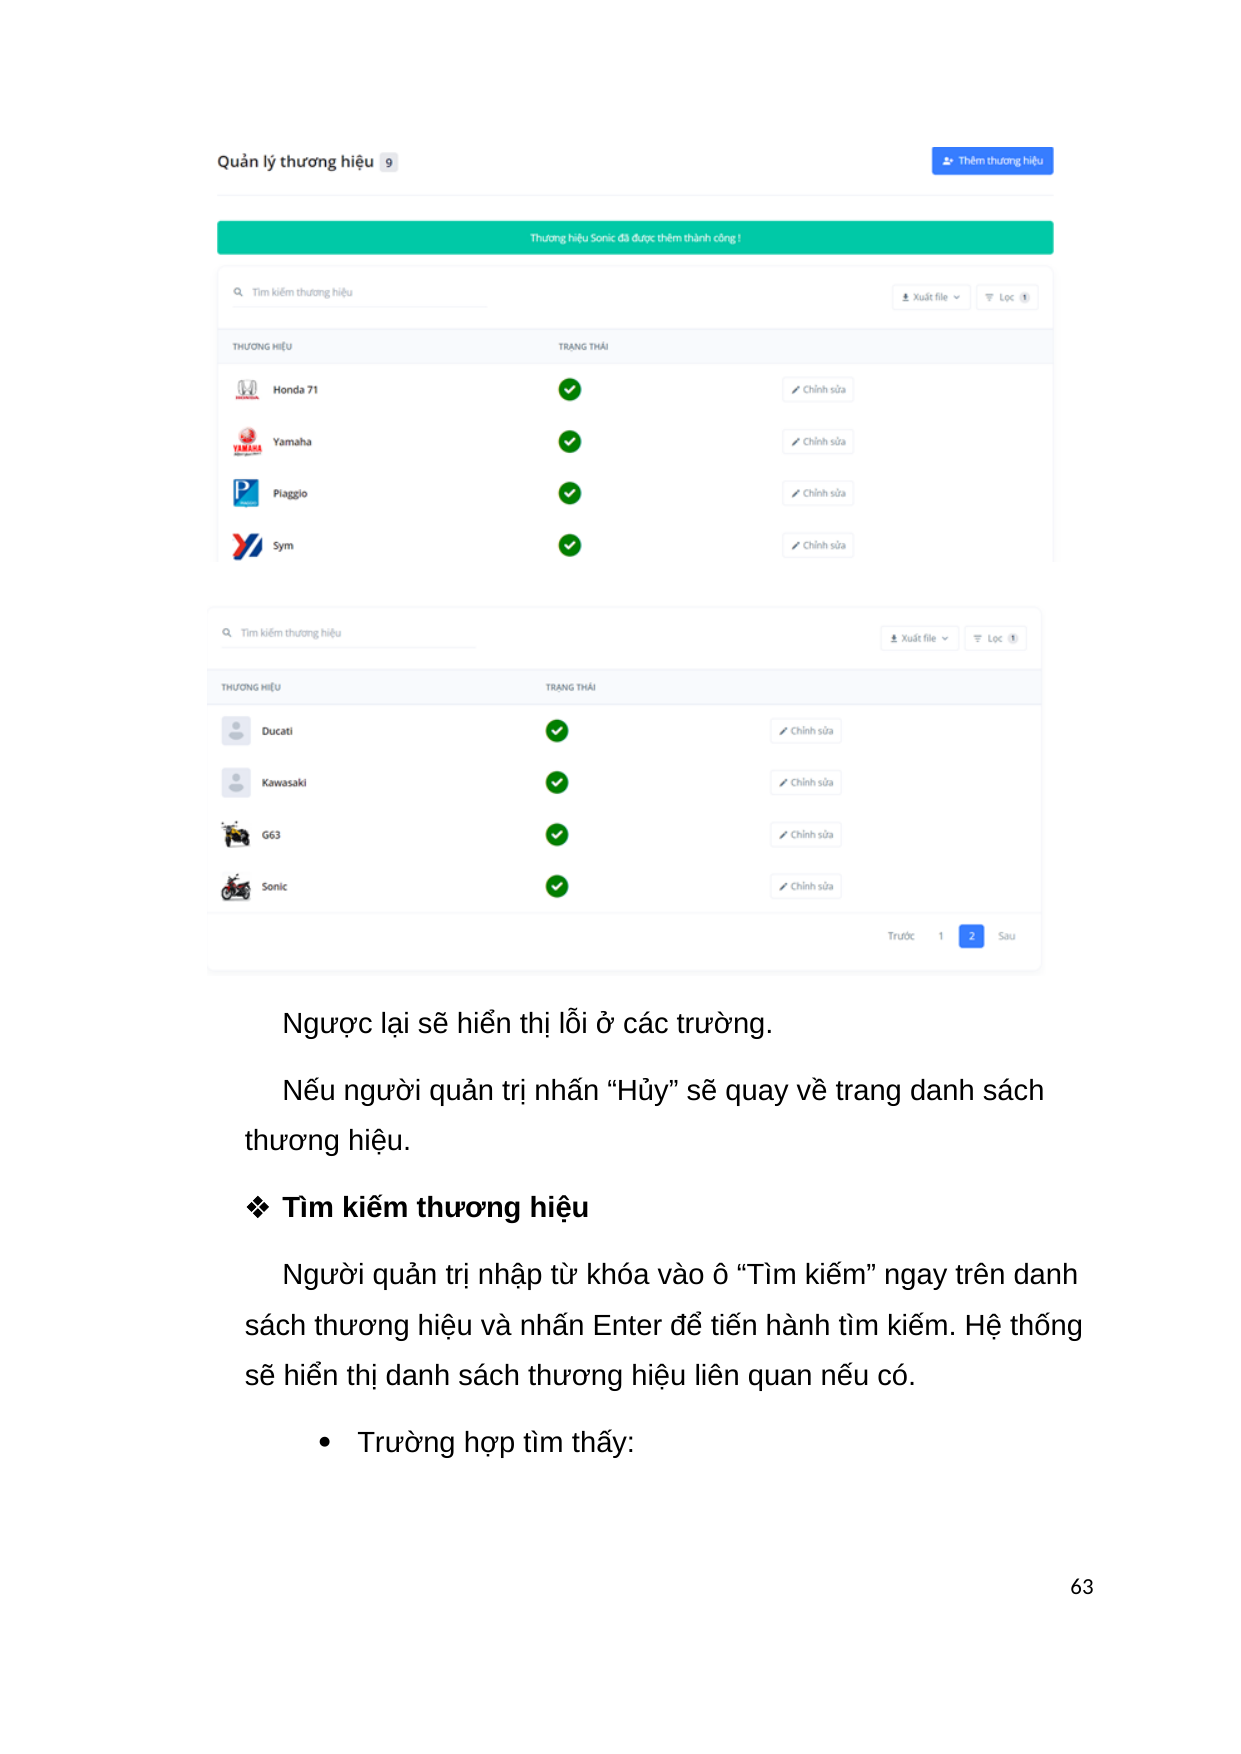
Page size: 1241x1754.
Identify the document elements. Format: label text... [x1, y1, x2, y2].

picture [207, 592, 1046, 976]
list Trường hợp tìm thấy: [319, 1425, 1093, 1459]
list Tìm kiếm thương hiệu [244, 1190, 1093, 1224]
list Ngược lại sẽ hiển thị lỗi ở các trường. [244, 1006, 1093, 1039]
picture [207, 147, 1064, 562]
list Nếu người quản trị nhấn “Hủy” sẽ quay về trang danh sách thương hiệu. [244, 1073, 1093, 1157]
text Người quản trị nhập từ khóa vào ô “Tìm kiếm” ngay trên danh sách thương hiệu và nhấn Enter để tiến hành tìm kiếm. Hệ thống sẽ hiển thị danh sách thương hiệu liên quan nếu có. [244, 1257, 1093, 1391]
